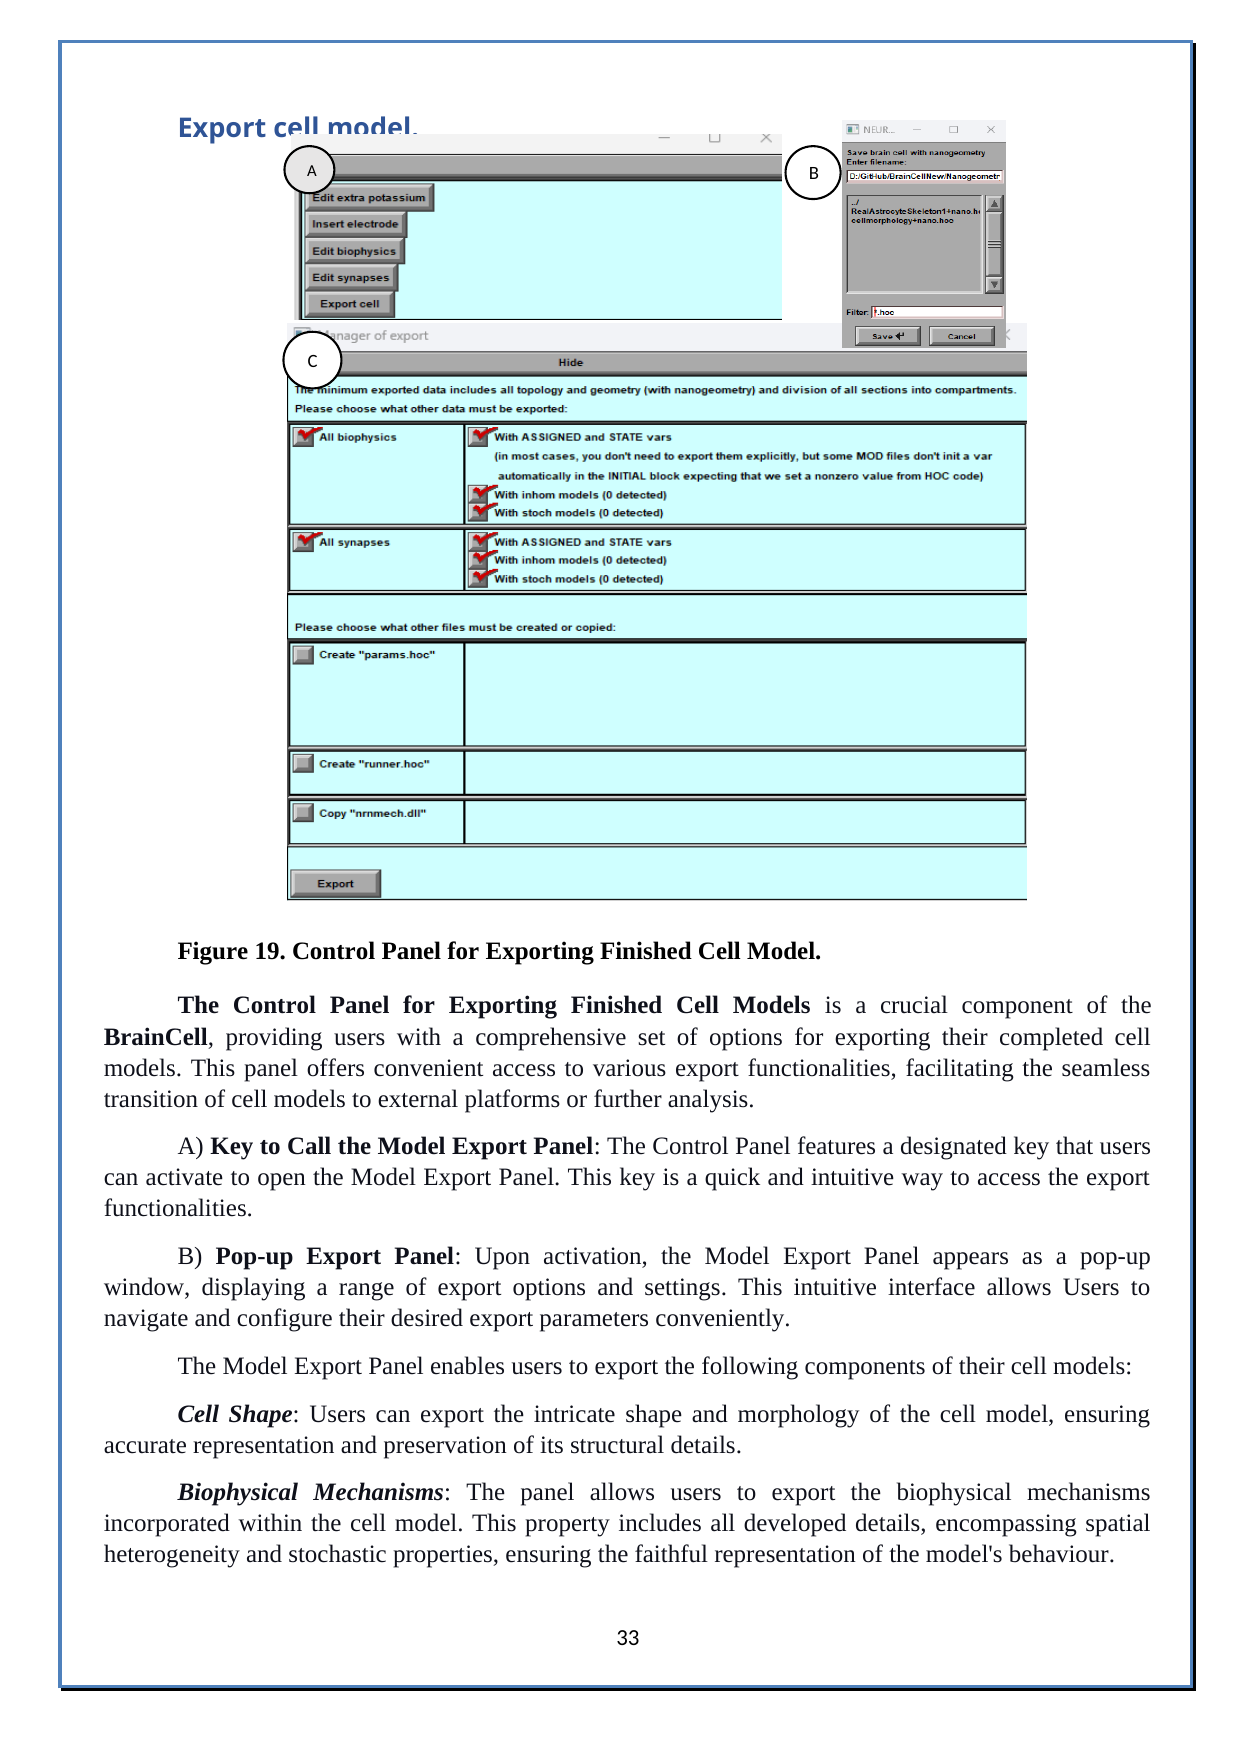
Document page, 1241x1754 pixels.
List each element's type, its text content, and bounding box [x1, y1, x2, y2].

subtitle Export cell model. [103, 108, 1152, 145]
text Cell Shape: Users can export the intricate shape and morphology of the cell model, ensuring accurate representation and preservation of its structural details. [103, 1399, 1152, 1458]
picture [287, 120, 1027, 901]
text A) Key to Call the Model Export Panel: The Control Panel features a designated key that users can activate to open the Model Export Panel. This key is a quick and intuitive way to access the export functionalities. [103, 1131, 1152, 1222]
text Figure 19. Control Panel for Exporting Finished Cell Model. [103, 939, 1152, 964]
text Biophysical Mechanisms: The panel allows users to export the biophysical mechanisms incorporated within the cell model. This property includes all developed details, encompassing spatial heterogeneity and stochastic properties, ensuring the faithful representation of the model's behaviour. [103, 1477, 1152, 1568]
picture [291, 134, 782, 320]
text B) Pop-up Export Panel: Upon activation, the Model Export Panel appears as a pop-up window, displaying a range of export options and settings. This intuitive interface allows Users to navigate and configure their desired export parameters conveniently. [103, 1241, 1152, 1332]
text The Control Panel for Exporting Finished Cell Models is a crucial component of the BrainCell, providing users with a comprehensive set of options for exporting their completed cell models. This panel offers convenient access to various export functionalities, facilitating the seamless transition of cell models to external platforms or further analysis. [103, 991, 1152, 1112]
text The Model Export Panel enables users to export the following components of their cell models: [103, 1351, 1152, 1380]
